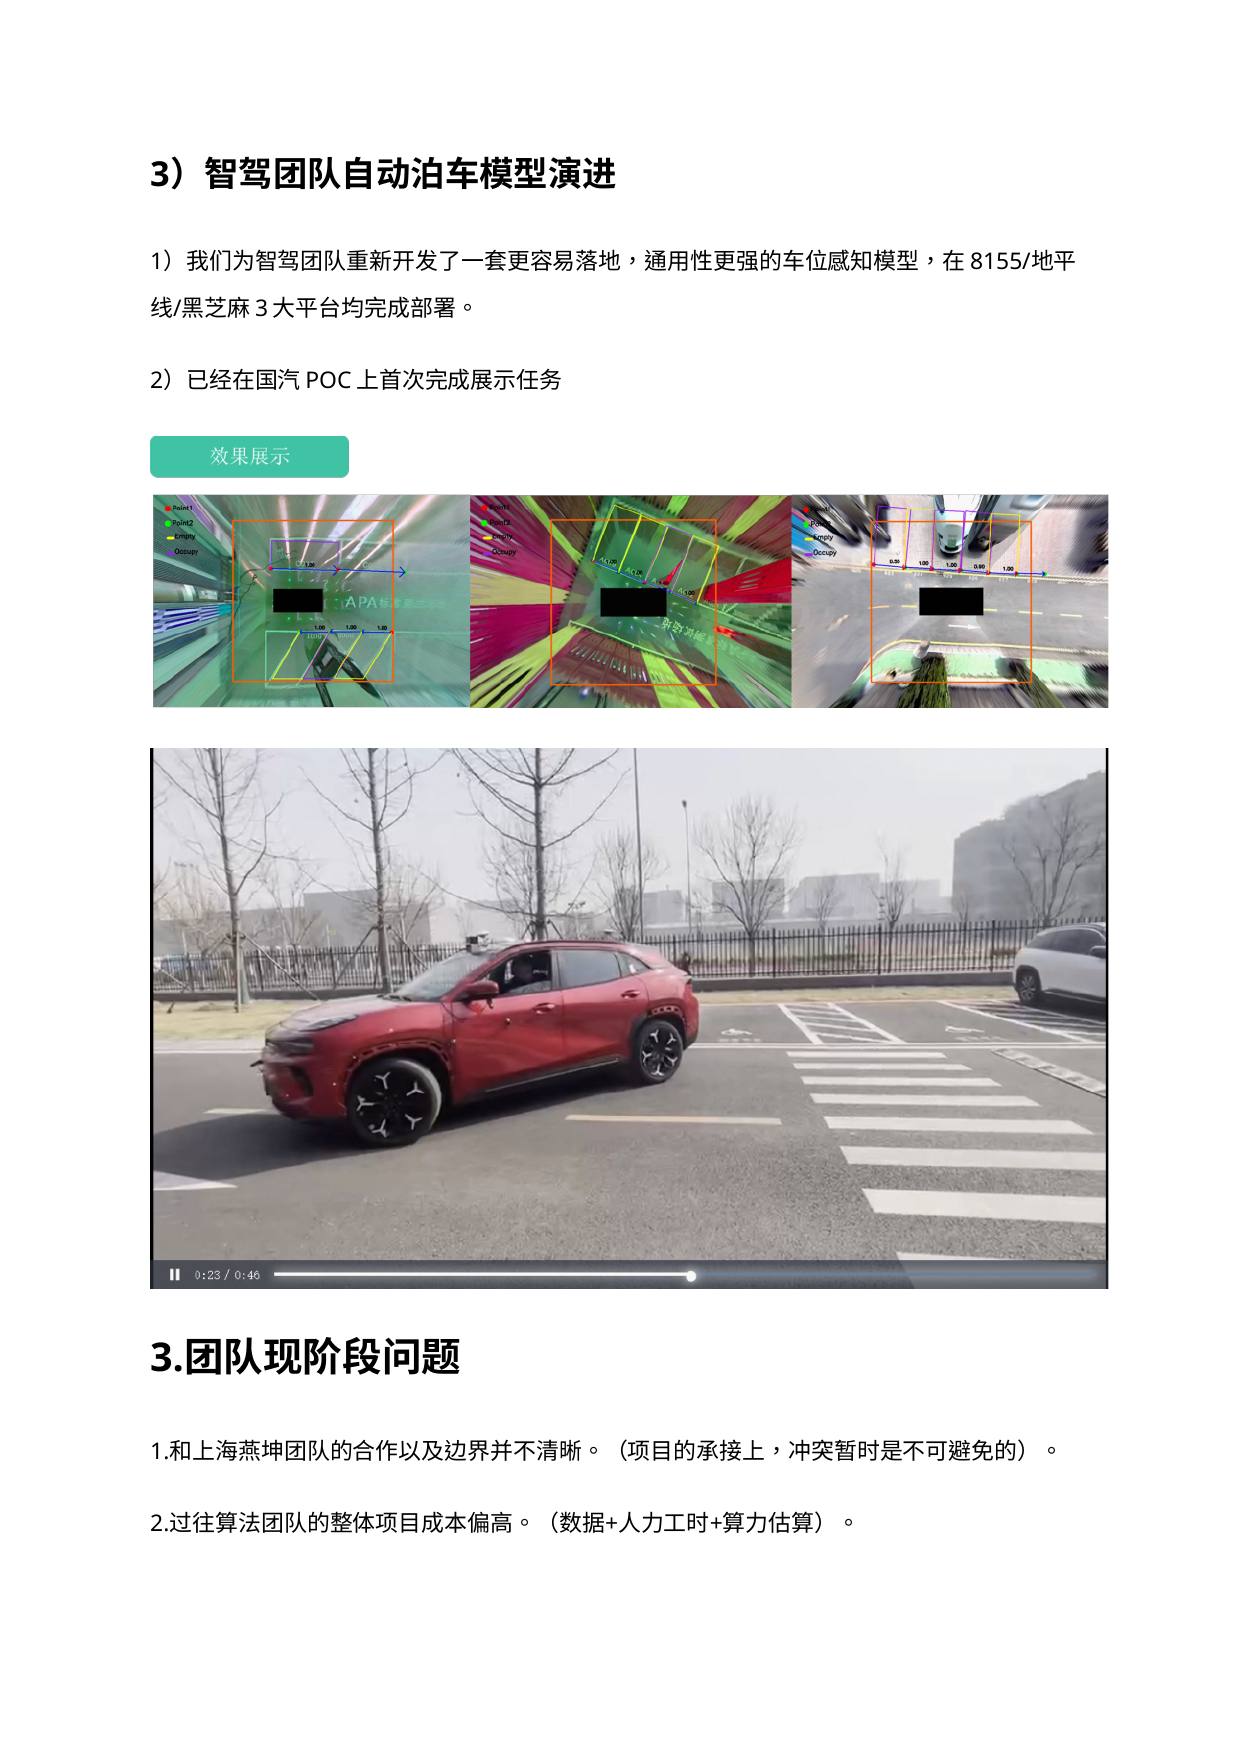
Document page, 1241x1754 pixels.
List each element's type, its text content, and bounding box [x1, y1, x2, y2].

text 2）已经在国汽POC上首次完成展示任务 [150, 364, 1090, 395]
text 1.和上海燕坤团队的合作以及边界并不清晰。（项目的承接上，冲突暂时是不可避免的）。 [150, 1435, 1090, 1466]
text 1）我们为智驾团队重新开发了一套更容易落地，通用性更强的车位感知模型，在8155/地平线/黑芝麻3大平台均完成部署。 [150, 245, 1090, 323]
picture [150, 748, 1109, 1289]
picture [150, 436, 1109, 708]
subtitle 3.团队现阶段问题 [150, 1329, 1090, 1383]
text 2.过往算法团队的整体项目成本偏高。（数据+人力工时+算力估算）。 [150, 1507, 1090, 1538]
text 3）智驾团队自动泊车模型演进 [150, 150, 1090, 197]
